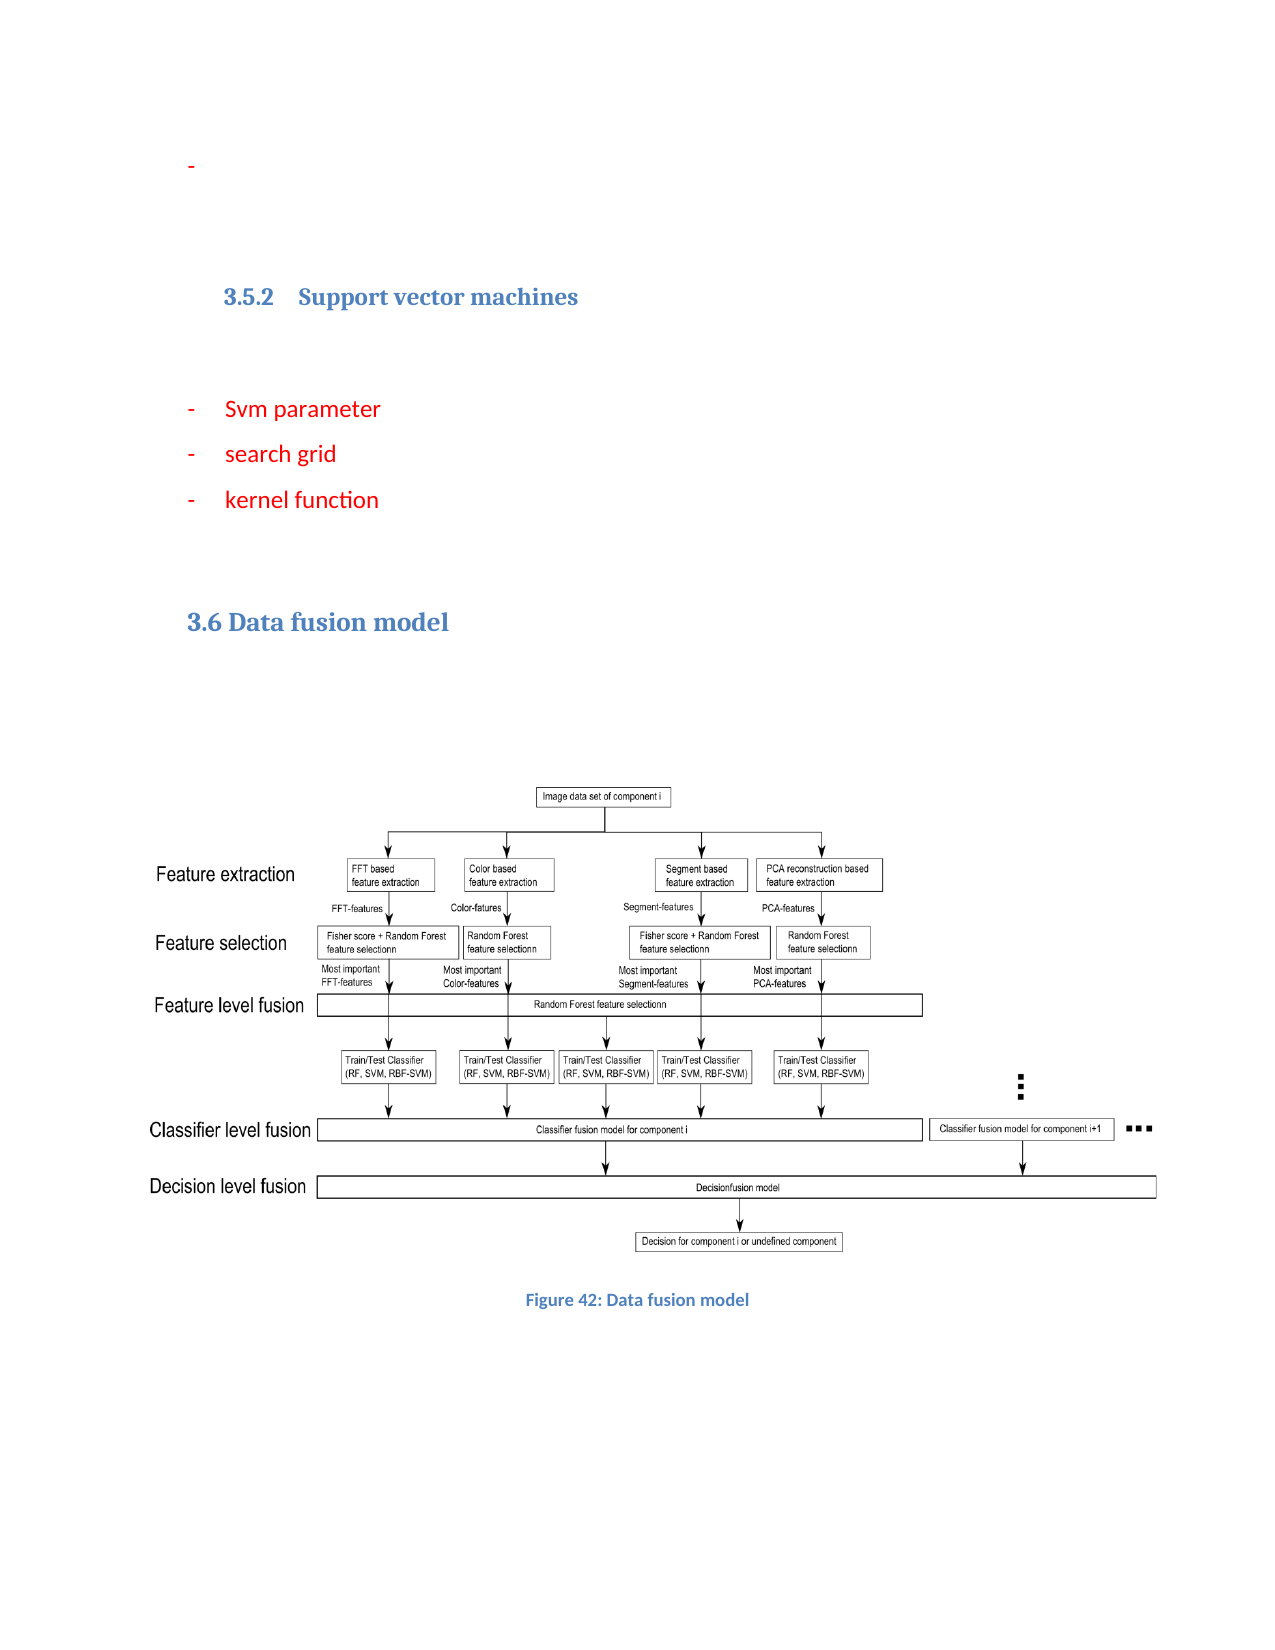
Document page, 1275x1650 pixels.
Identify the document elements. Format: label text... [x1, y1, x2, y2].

list Svm parameter [187, 393, 1125, 423]
subtitle Data fusion model [187, 607, 1125, 638]
picture [150, 787, 1157, 1252]
list kernel function [187, 484, 1125, 515]
subtitle Support vector machines [224, 283, 1125, 312]
list search grid [187, 438, 1125, 469]
